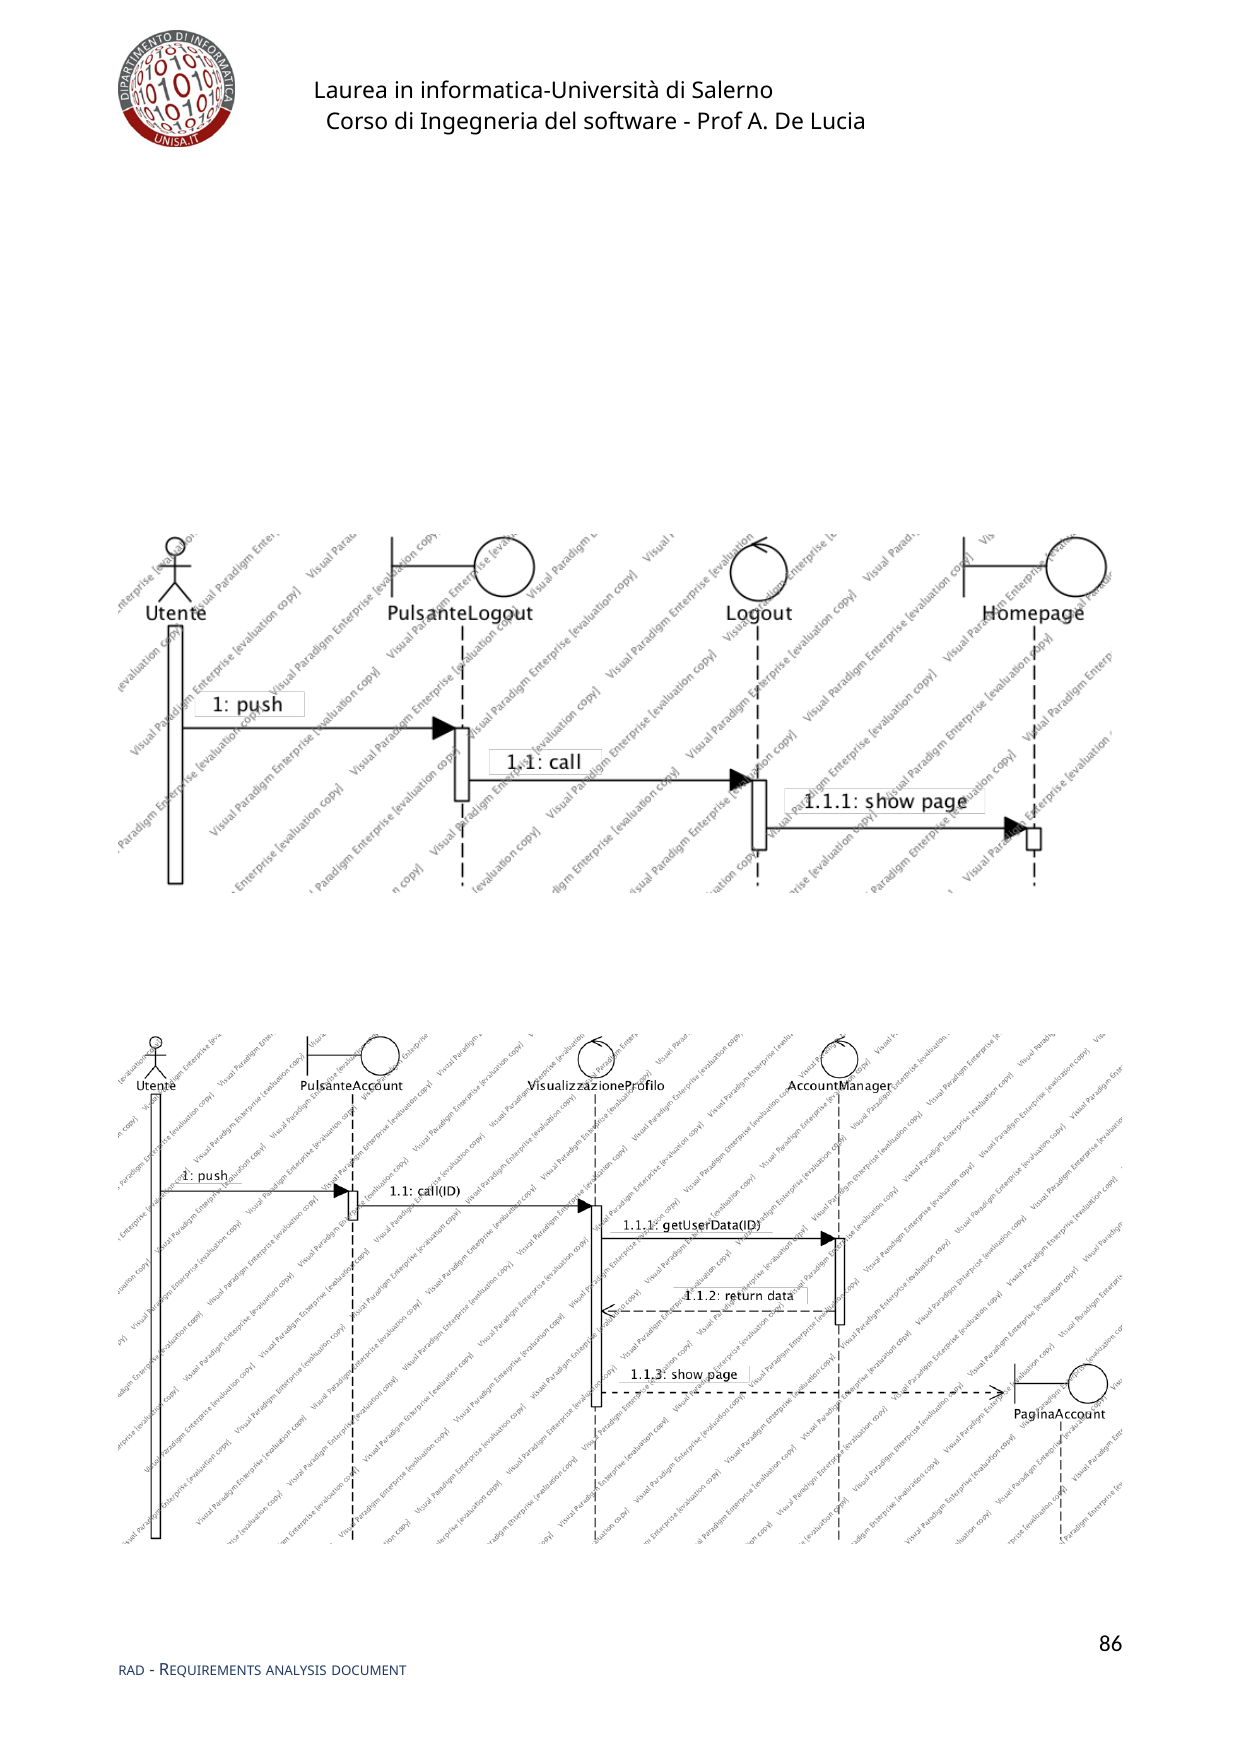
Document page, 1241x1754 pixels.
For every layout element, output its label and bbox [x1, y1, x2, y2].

picture [118, 534, 1112, 893]
picture [118, 1034, 1123, 1544]
picture [118, 30, 235, 147]
